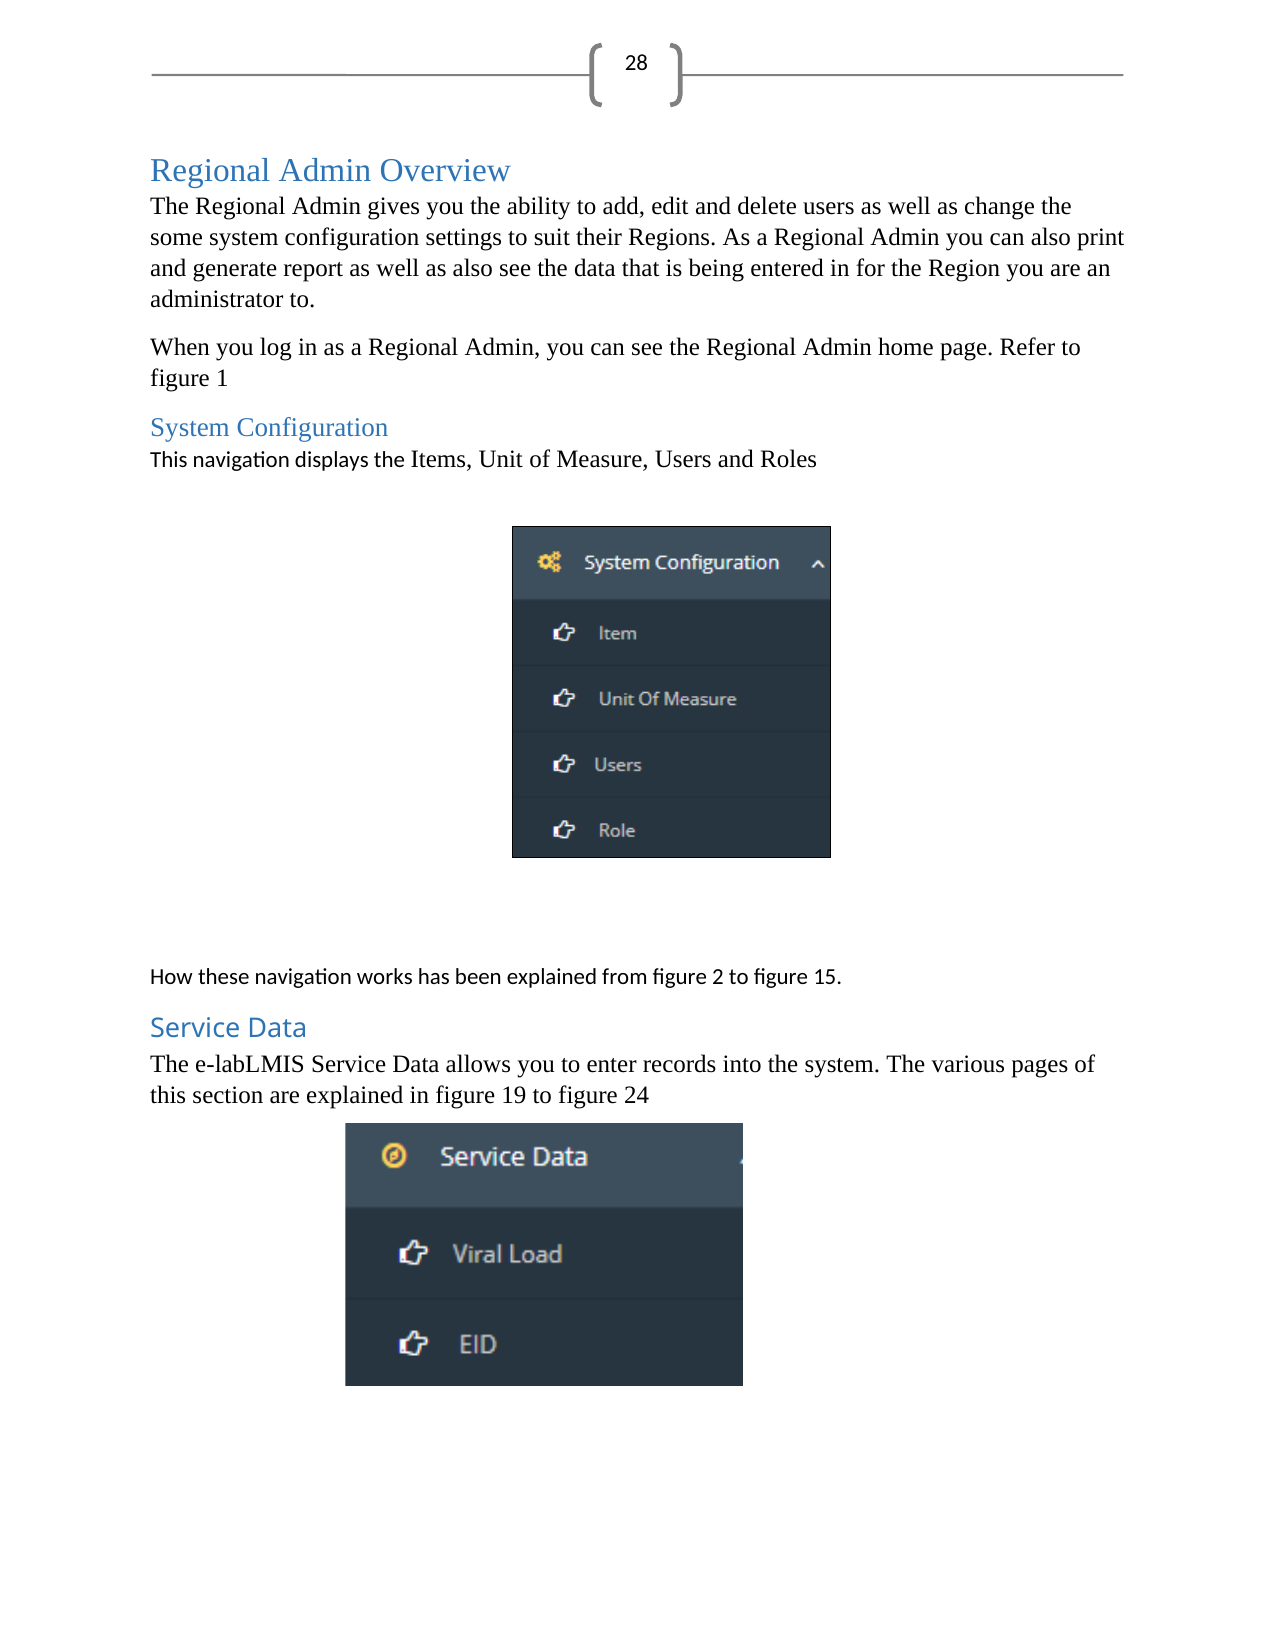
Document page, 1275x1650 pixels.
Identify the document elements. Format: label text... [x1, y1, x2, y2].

subtitle Regional Admin Overview [150, 150, 1125, 188]
subtitle System Configuration [150, 411, 1125, 442]
picture [513, 527, 830, 857]
picture [345, 1123, 743, 1386]
text The Regional Admin gives you the ability to add, edit and delete users as well as change the some system configuration settings to suit their Regions. As a Regional Admin you can also print and generate report as well as also see the data that is being entered in for the Region you are an administrator to. [150, 191, 1125, 313]
text The e-labLMIS Service Data allows you to enter records into the system. The various pages of this section are explained in figure 19 to figure 24 [150, 1049, 1125, 1108]
text How these navigation works has been explained from figure 2 to figure 15. [150, 962, 1125, 990]
subtitle Service Data [150, 1009, 1125, 1046]
text This navigation displays the Items, Unit of Measure, Users and Roles [150, 444, 1125, 473]
text When you log in as a Regional Admin, you can see the Regional Admin home page. Refer to figure 1 [150, 332, 1125, 392]
